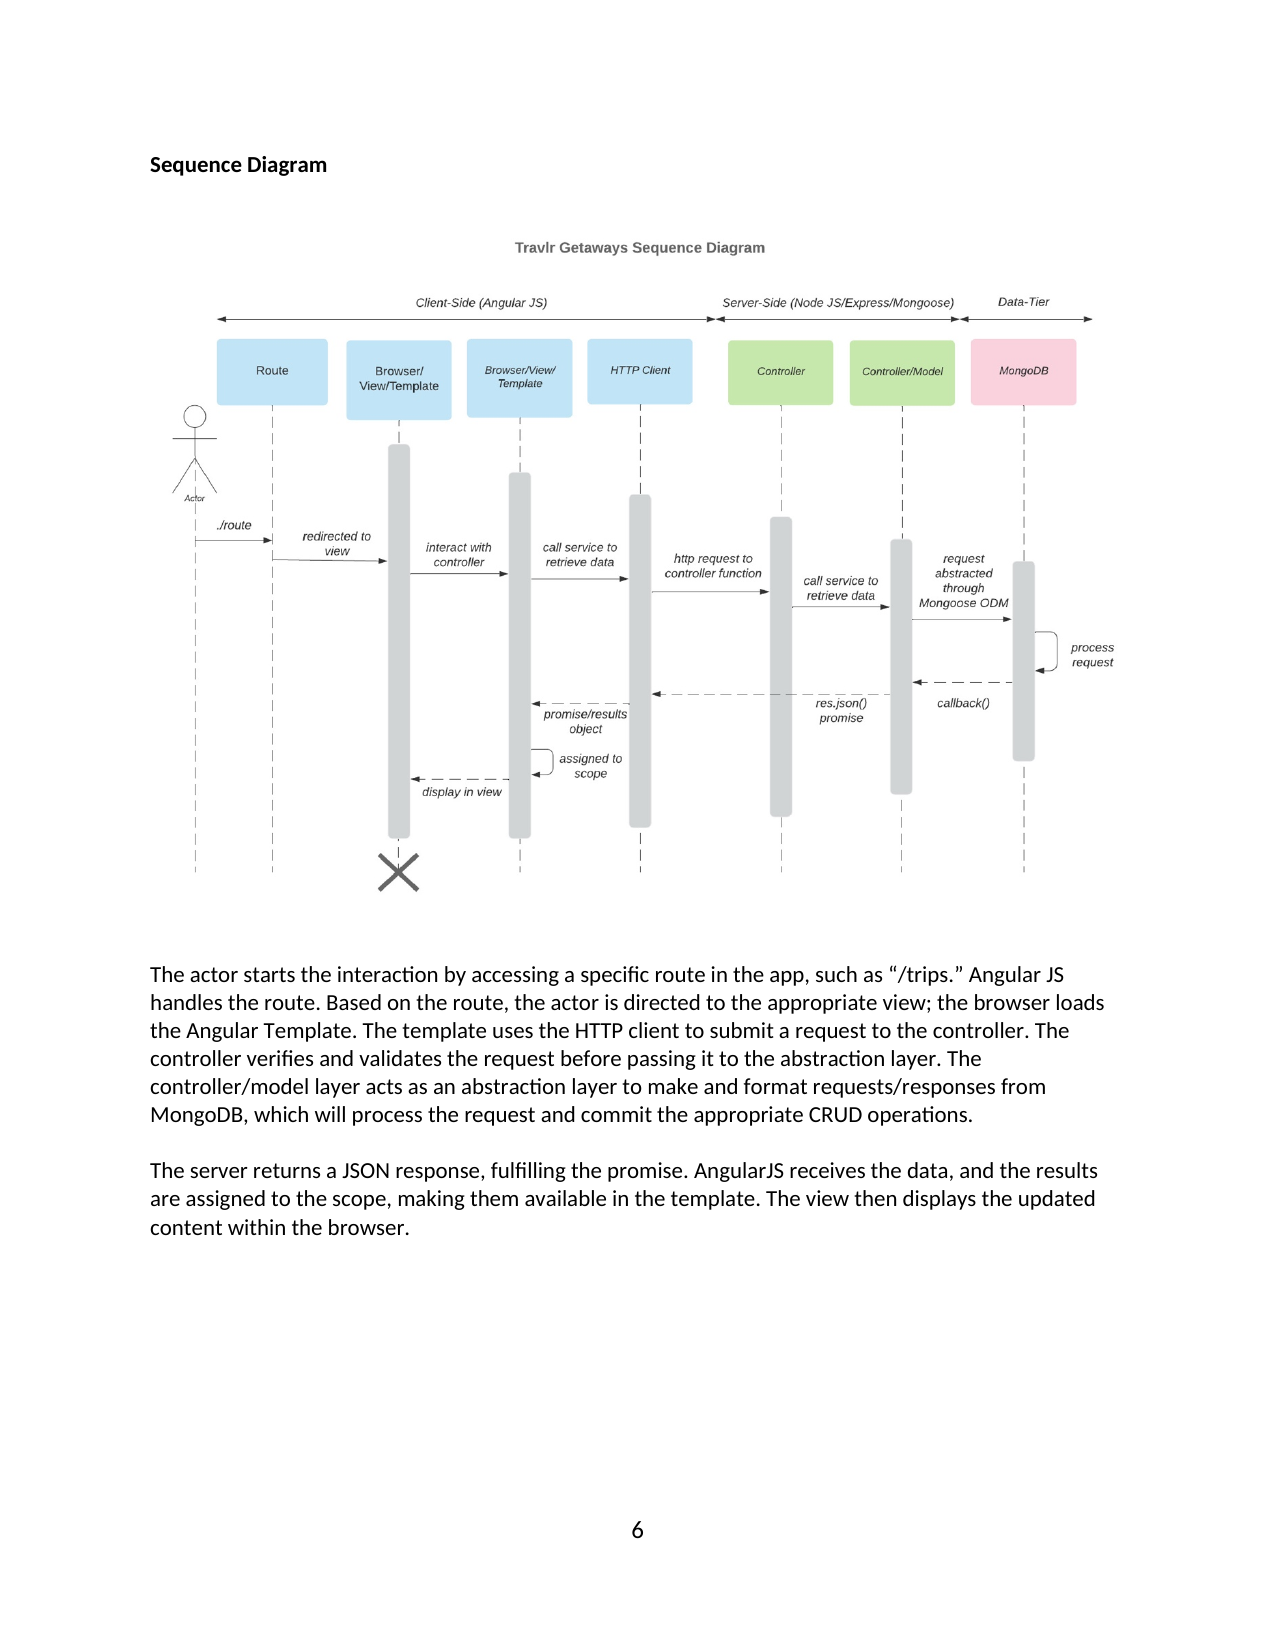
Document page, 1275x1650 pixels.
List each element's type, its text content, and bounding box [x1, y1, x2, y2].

subtitle Sequence Diagram [150, 150, 1125, 178]
text The actor starts the interaction by accessing a specific route in the app, such as “/trips.” Angular JS handles the route. Based on the route, the actor is directed to the appropriate view; the browser loads the Angular Template. The template uses the HTTP client to submit a request to the controller. The controller verifies and validates the request before passing it to the abstraction layer. The controller/model layer acts as an abstraction layer to make and format requests/responses from MongoDB, which will process the request and commit the appropriate CRUD operations. [150, 961, 1125, 1128]
picture [150, 206, 1125, 961]
text The server returns a JSON response, fulfilling the promise. AngularJS receives the data, and the results are assigned to the scope, making them available in the template. The view then displays the updated content within the browser. [150, 1157, 1125, 1241]
